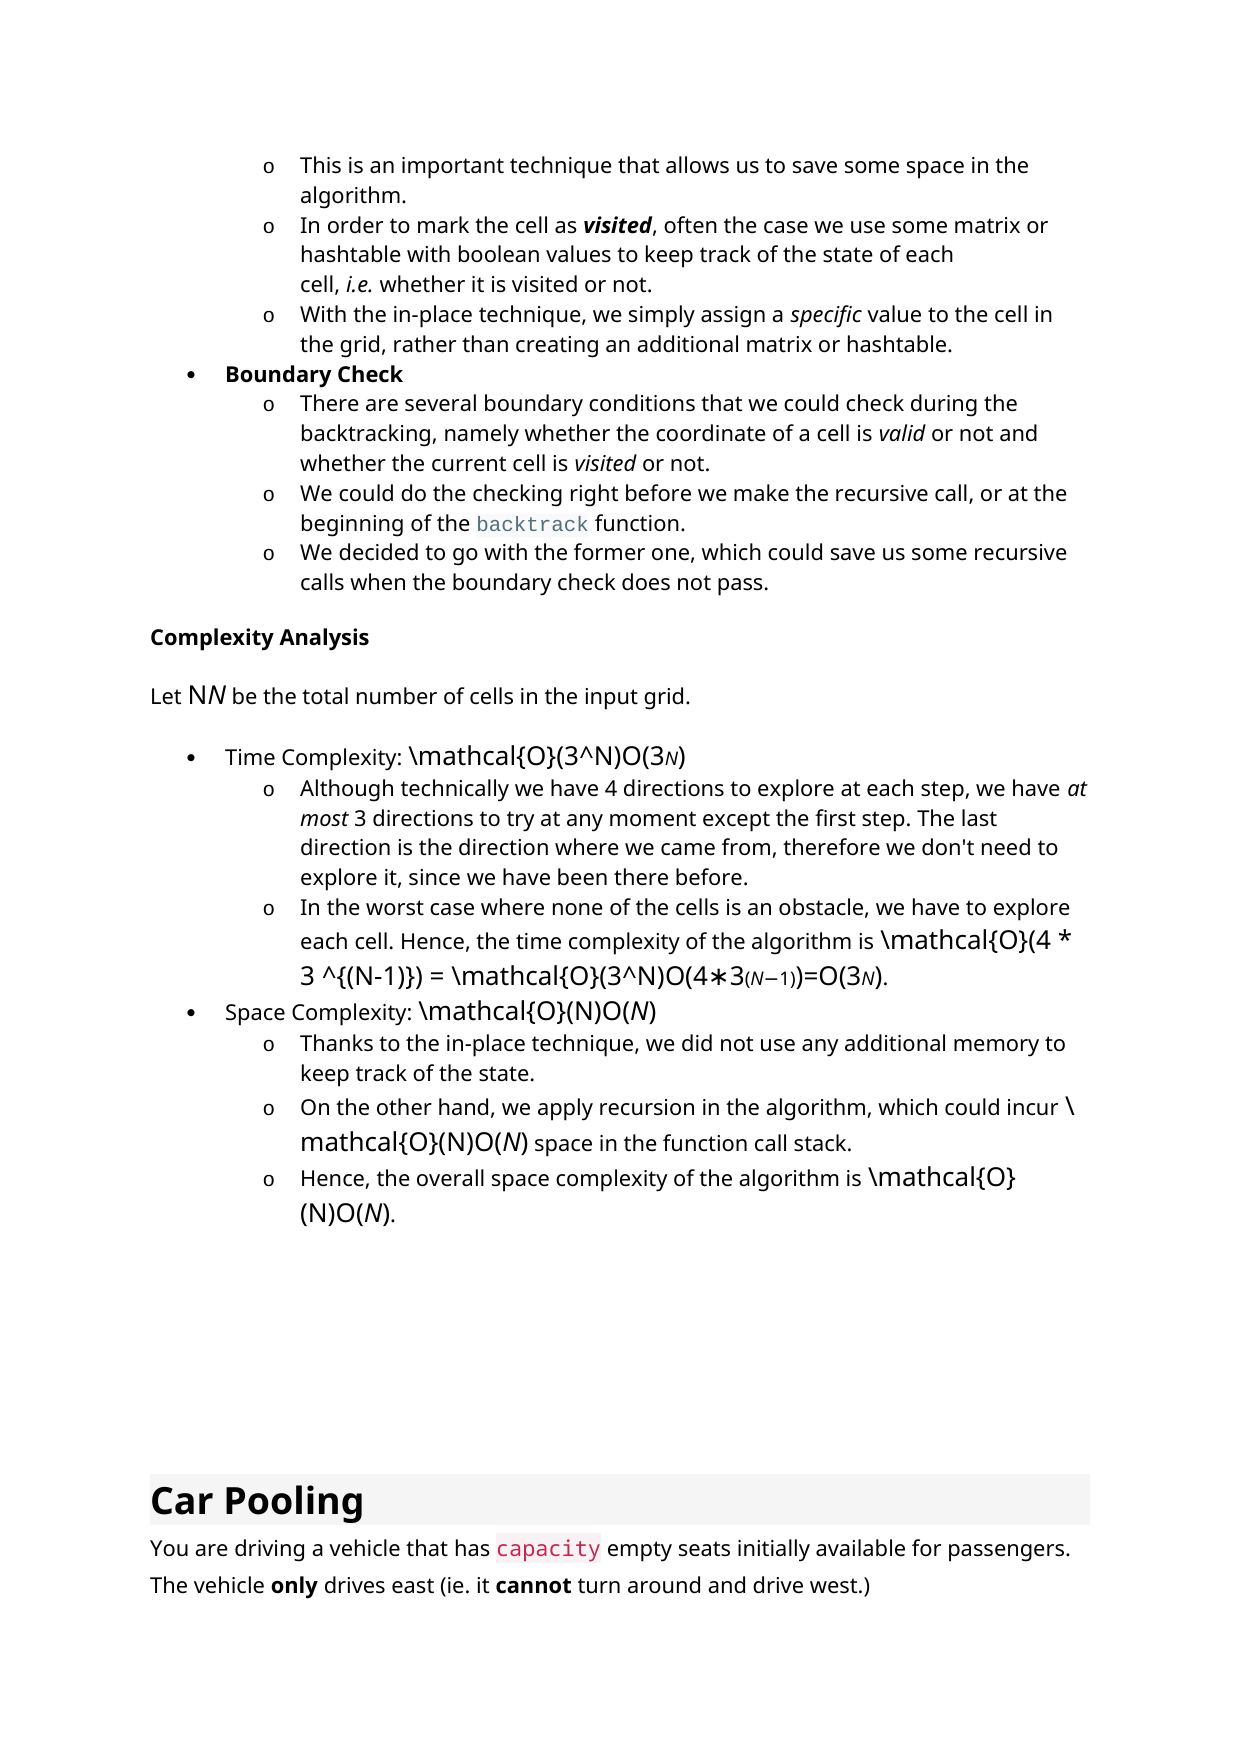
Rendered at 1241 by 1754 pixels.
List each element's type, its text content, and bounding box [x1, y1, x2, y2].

text Car Pooling [150, 1474, 1090, 1525]
list On the other hand, we apply recursion in the algorithm, which could incur \mathcal{O}(N)O(N) space in the function call stack. [262, 1088, 1090, 1159]
list In the worst case where none of the cells is an obstacle, we have to explore each cell. Hence, the time complexity of the algorithm is \mathcal{O}(4 * 3 ^{(N-1)}) = \mathcal{O}(3^N)O(4∗3(N−1))=O(3N). [262, 892, 1090, 993]
list Boundary Check [187, 358, 1090, 388]
list We decided to go with the former one, which could save us some recursive calls when the boundary check does not pass. [262, 537, 1090, 597]
list This is an important technique that allows us to save some space in the algorithm. [262, 150, 1090, 209]
list Hence, the overall space complexity of the algorithm is \mathcal{O}(N)O(N). [262, 1159, 1090, 1230]
list Space Complexity: \mathcal{O}(N)O(N) [187, 993, 1090, 1028]
list In order to mark the cell as visited, often the case we use some matrix or hashtable with boolean values to keep track of the state of each cell, i.e. whether it is visited or not. [262, 209, 1090, 299]
list We could do the checking right before we make the recursive call, or at the beginning of the backtrack function. [262, 478, 1090, 537]
text You are driving a vehicle that has capacity empty seats initially available for passengers. The vehicle only drives east (ie. it cannot turn around and drive west.) [150, 1525, 1090, 1600]
list Although technically we have 4 directions to explore at each step, we have at most 3 directions to try at any moment except the first step. The last direction is the direction where we came from, therefore we don't need to explore it, since we have been there before. [262, 773, 1090, 892]
list Time Complexity: \mathcal{O}(3^N)O(3N) [187, 737, 1090, 773]
list With the in-place technique, we simply assign a specific value to the cell in the grid, rather than creating an additional matrix or hashtable. [262, 299, 1090, 358]
text Let NN be the total number of cells in the input grid. [150, 677, 1090, 712]
text Complexity Analysis [150, 622, 1090, 652]
list There are several boundary conditions that we could check during the backtracking, namely whether the coordinate of a cell is valid or not and whether the current cell is visited or not. [262, 388, 1090, 478]
list Thanks to the in-place technique, we did not use any additional memory to keep track of the state. [262, 1028, 1090, 1088]
